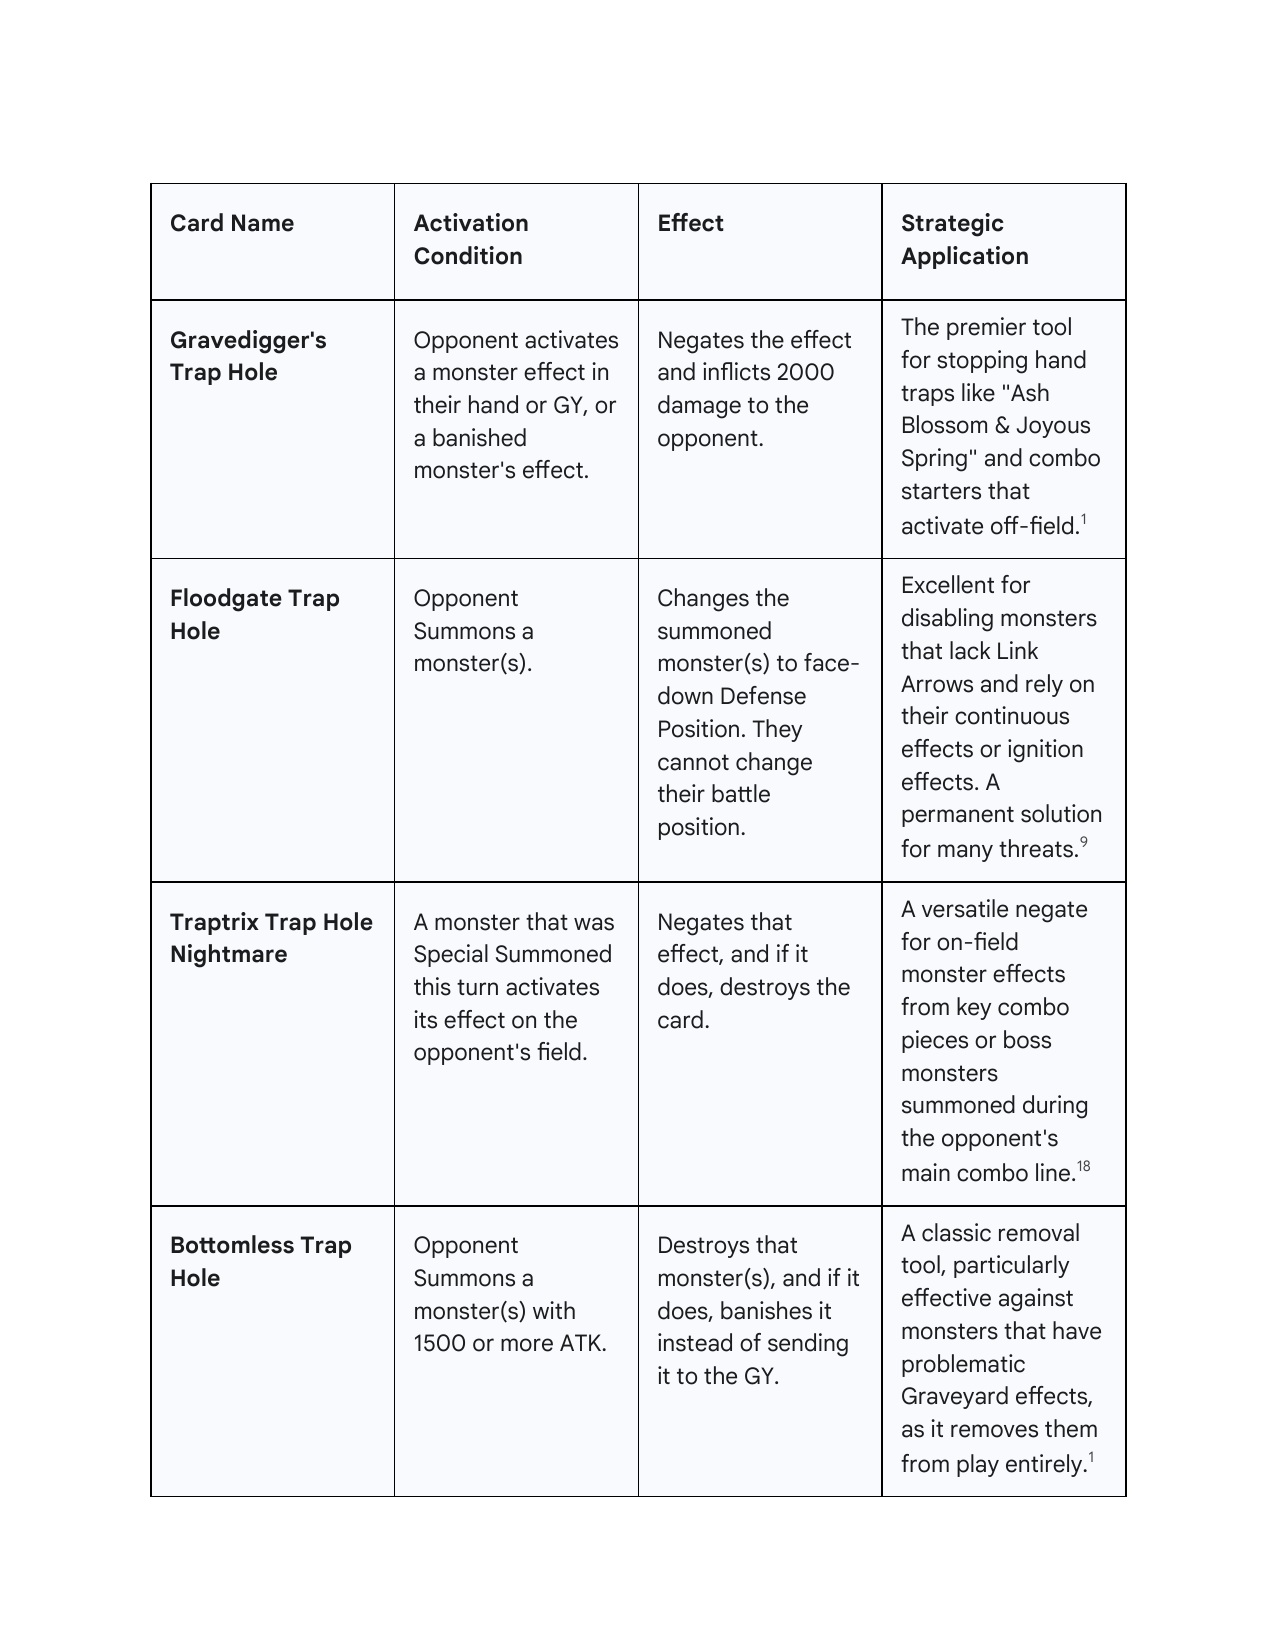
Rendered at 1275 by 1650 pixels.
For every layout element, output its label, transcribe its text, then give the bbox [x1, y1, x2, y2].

table_cell Excellent for disabling monsters that lack Link Arrows and rely on their continuous effects or ignition effects. A permanent solution for many threats.9 [883, 559, 1125, 881]
table_header Effect [639, 184, 881, 299]
table_cell The premier tool for stopping hand traps like "Ash Blossom & Joyous Spring" and combo starters that activate off-field.1 [883, 301, 1125, 558]
table_cell A versatile negate for on-field monster effects from key combo pieces or boss monsters summoned during the opponent's main combo line.18 [883, 883, 1125, 1205]
table_cell Traptrix Trap Hole Nightmare [152, 883, 394, 1205]
table_cell Opponent Summons a monster(s) with 1500 or more ATK. [395, 1207, 638, 1496]
table_cell Opponent activates a monster effect in their hand or GY, or a banished monster's effect. [395, 301, 638, 558]
table_header Activation Condition [395, 184, 638, 299]
table_cell Negates the effect and inflicts 2000 damage to the opponent. [639, 301, 881, 558]
table_cell Gravedigger's Trap Hole [152, 301, 394, 558]
table_cell A classic removal tool, particularly effective against monsters that have problematic Graveyard effects, as it removes them from play entirely.1 [883, 1207, 1125, 1496]
table_cell Floodgate Trap Hole [152, 559, 394, 881]
table_cell Negates that effect, and if it does, destroys the card. [639, 883, 881, 1205]
table_header Card Name [152, 184, 394, 299]
table_header Strategic Application [883, 184, 1125, 299]
table_cell A monster that was Special Summoned this turn activates its effect on the opponent's field. [395, 883, 638, 1205]
table_cell Changes the summoned monster(s) to face-down Defense Position. They cannot change their battle position. [639, 559, 881, 881]
table_cell Bottomless Trap Hole [152, 1207, 394, 1496]
table_cell Opponent Summons a monster(s). [395, 559, 638, 881]
table_cell Destroys that monster(s), and if it does, banishes it instead of sending it to the GY. [639, 1207, 881, 1496]
